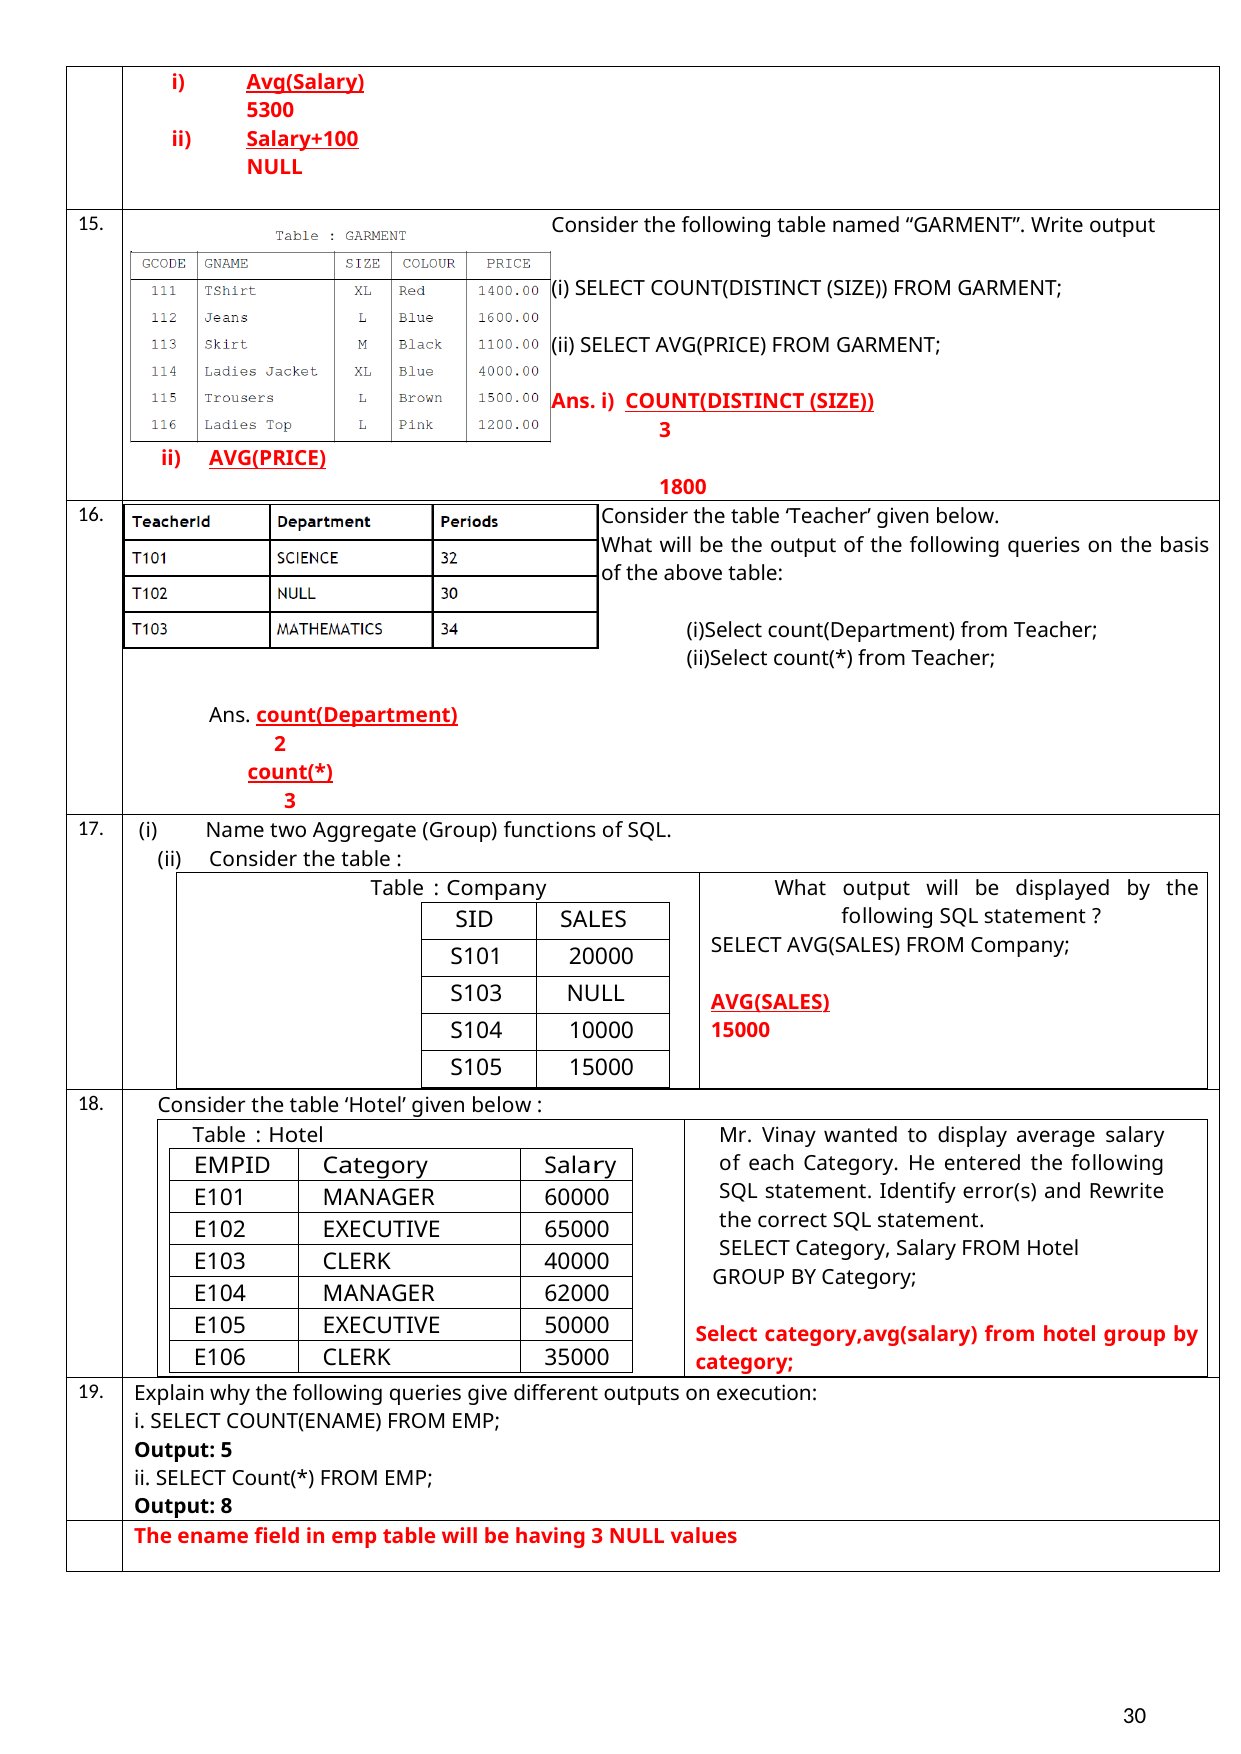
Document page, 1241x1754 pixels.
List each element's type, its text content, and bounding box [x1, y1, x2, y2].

table_cell [67, 1521, 122, 1571]
table_cell Avg(Salary) 5300 Salary+100 NULL [123, 67, 1219, 209]
table_cell 15. [67, 210, 122, 500]
table_cell The ename field in emp table will be having 3 NULL values [123, 1521, 1219, 1571]
table_cell [67, 67, 122, 209]
table_cell 19. [67, 1378, 122, 1520]
table_cell Consider the table ‘Teacher’ given below. What will be the output of the following queries on the basis of the above table: (i)Select count(Department) from Teacher; (ii)Select count(*) from Teacher; Ans. count(Department) 2 count(*) 3 [123, 501, 1219, 814]
table_cell 16. [67, 501, 122, 814]
table_cell 17. [67, 815, 122, 1089]
table_cell 18. [67, 1090, 122, 1377]
table_cell Explain why the following queries give different outputs on execution: i. SELECT COUNT(ENAME) FROM EMP; Output: 5 ii. SELECT Count(*) FROM EMP; Output: 8 [123, 1378, 1219, 1520]
table_cell Consider the following table named “GARMENT”. Write output (i) SELECT COUNT(DISTINCT (SIZE)) FROM GARMENT; (ii) SELECT AVG(PRICE) FROM GARMENT; Ans. i) COUNT(DISTINCT (SIZE)) 3 ii) AVG(PRICE) 1800 [123, 210, 1219, 500]
table_cell (i) Name two Aggregate (Group) functions of SQL. (ii) Consider the table : [123, 815, 1219, 1089]
table_cell Consider the table ‘Hotel’ given below : [123, 1090, 1219, 1377]
